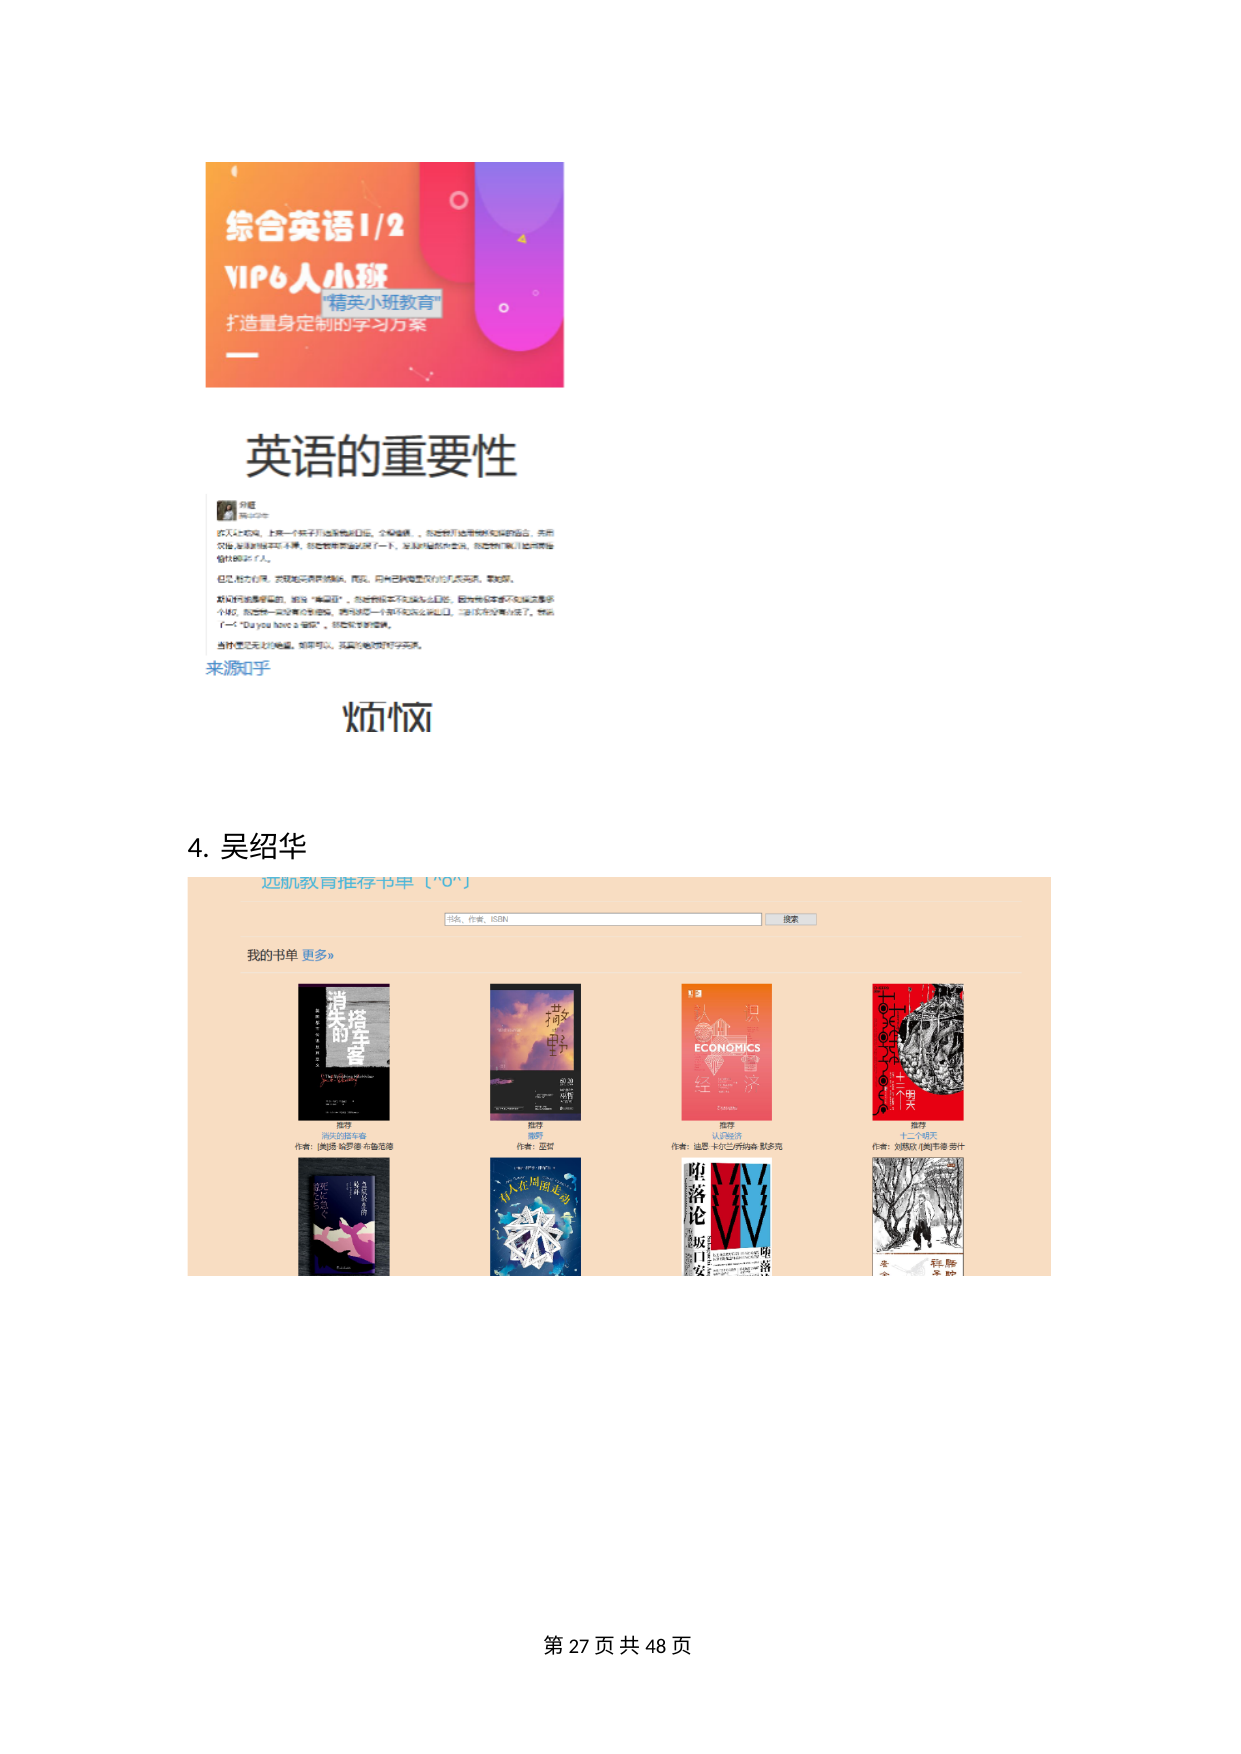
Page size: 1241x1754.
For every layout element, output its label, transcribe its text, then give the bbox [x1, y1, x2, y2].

picture [187, 877, 1051, 1276]
picture [187, 162, 597, 732]
list 吴绍华 [187, 812, 1053, 877]
